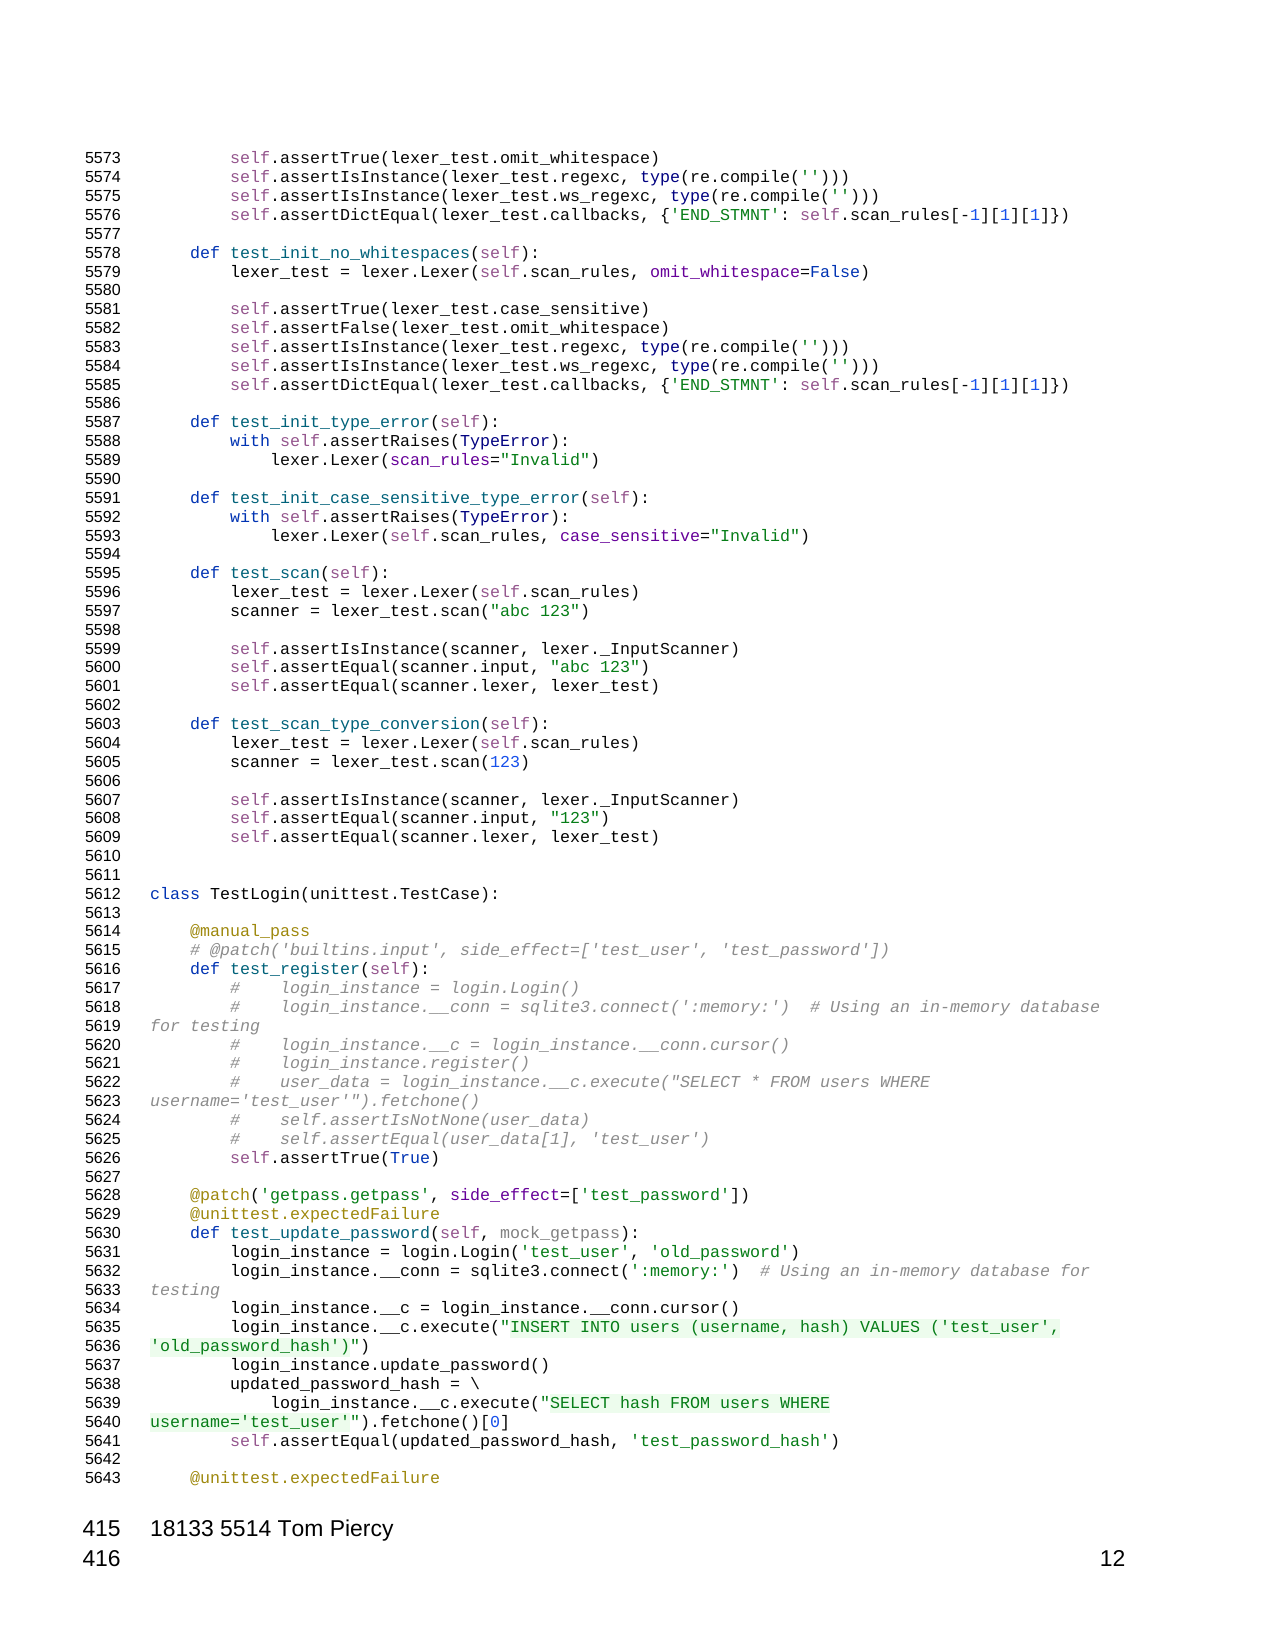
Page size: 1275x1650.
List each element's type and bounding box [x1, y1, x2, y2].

text [150, 150, 1125, 1489]
